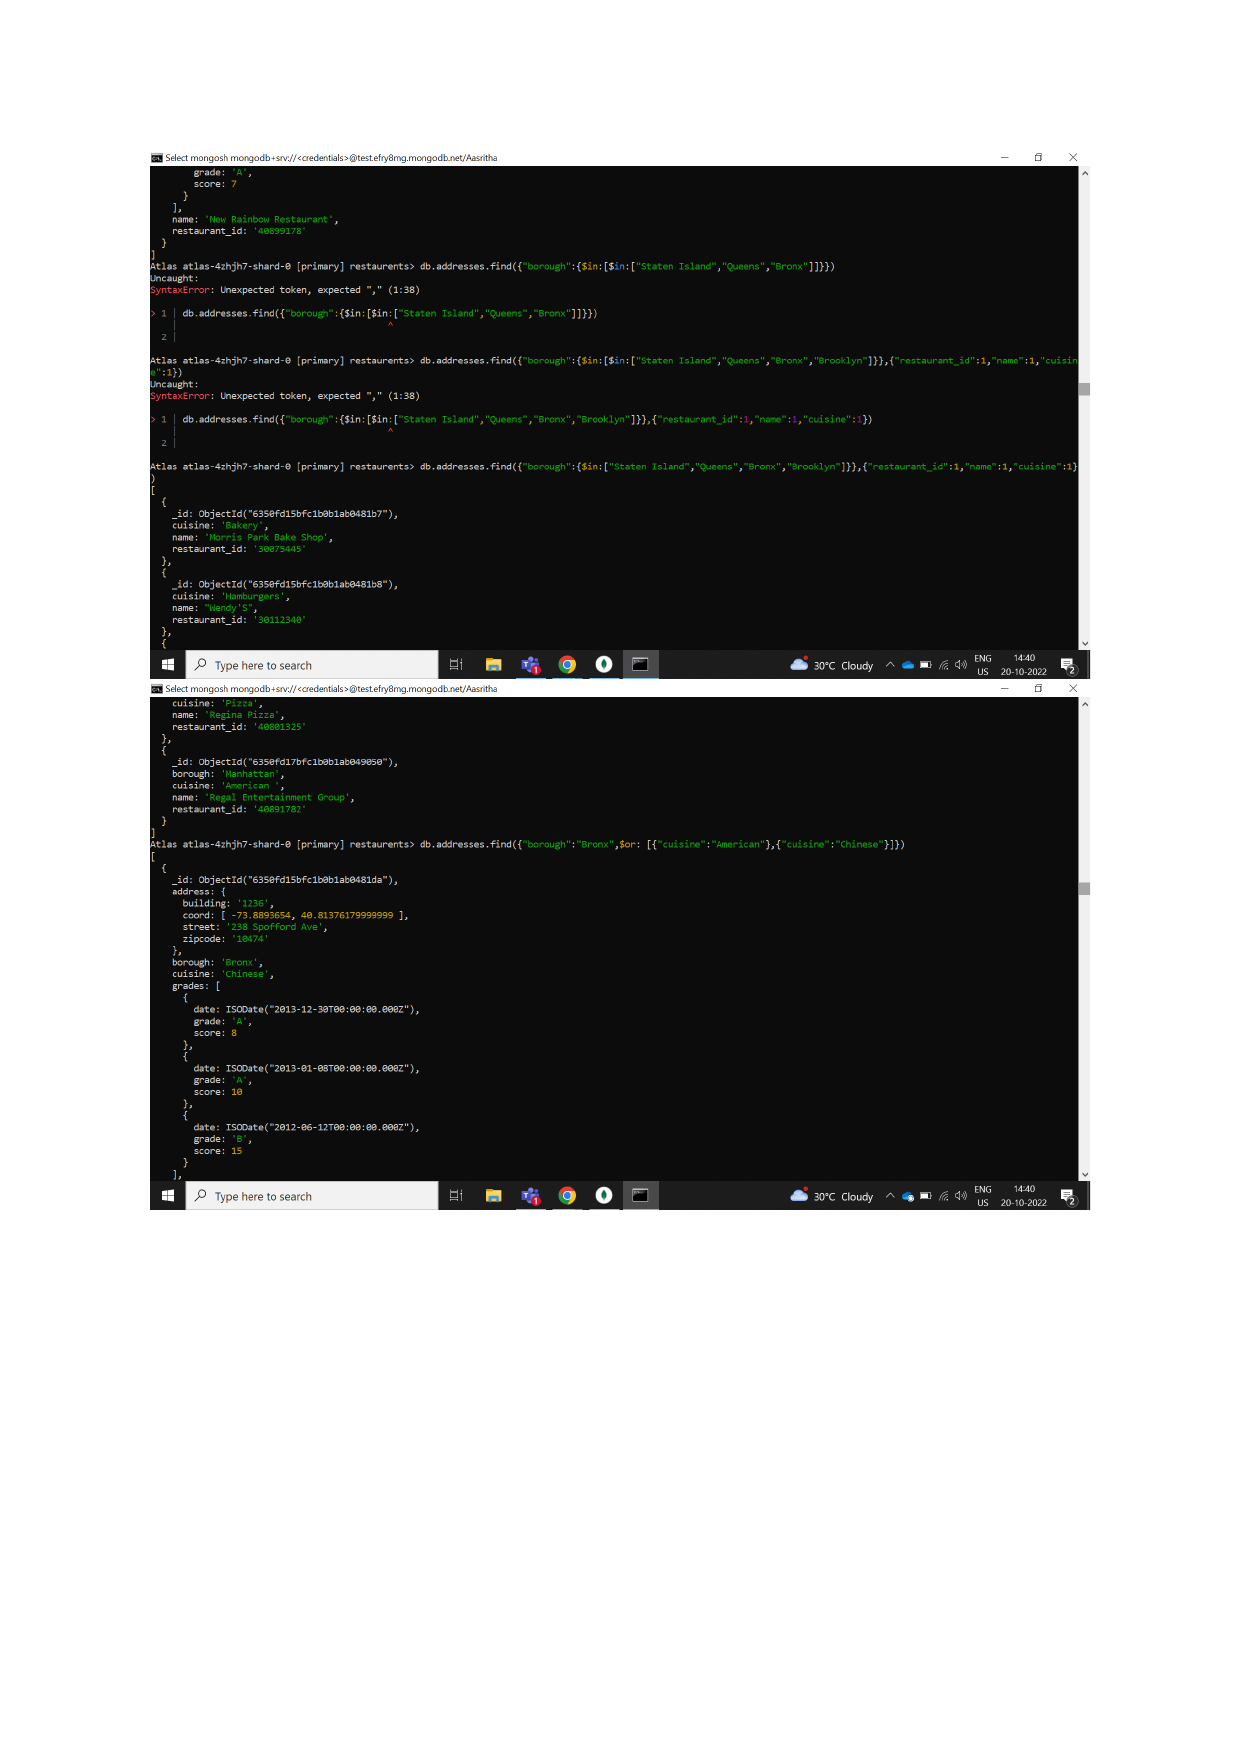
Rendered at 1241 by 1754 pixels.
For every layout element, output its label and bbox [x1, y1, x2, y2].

picture [150, 681, 1091, 1210]
picture [150, 150, 1091, 679]
